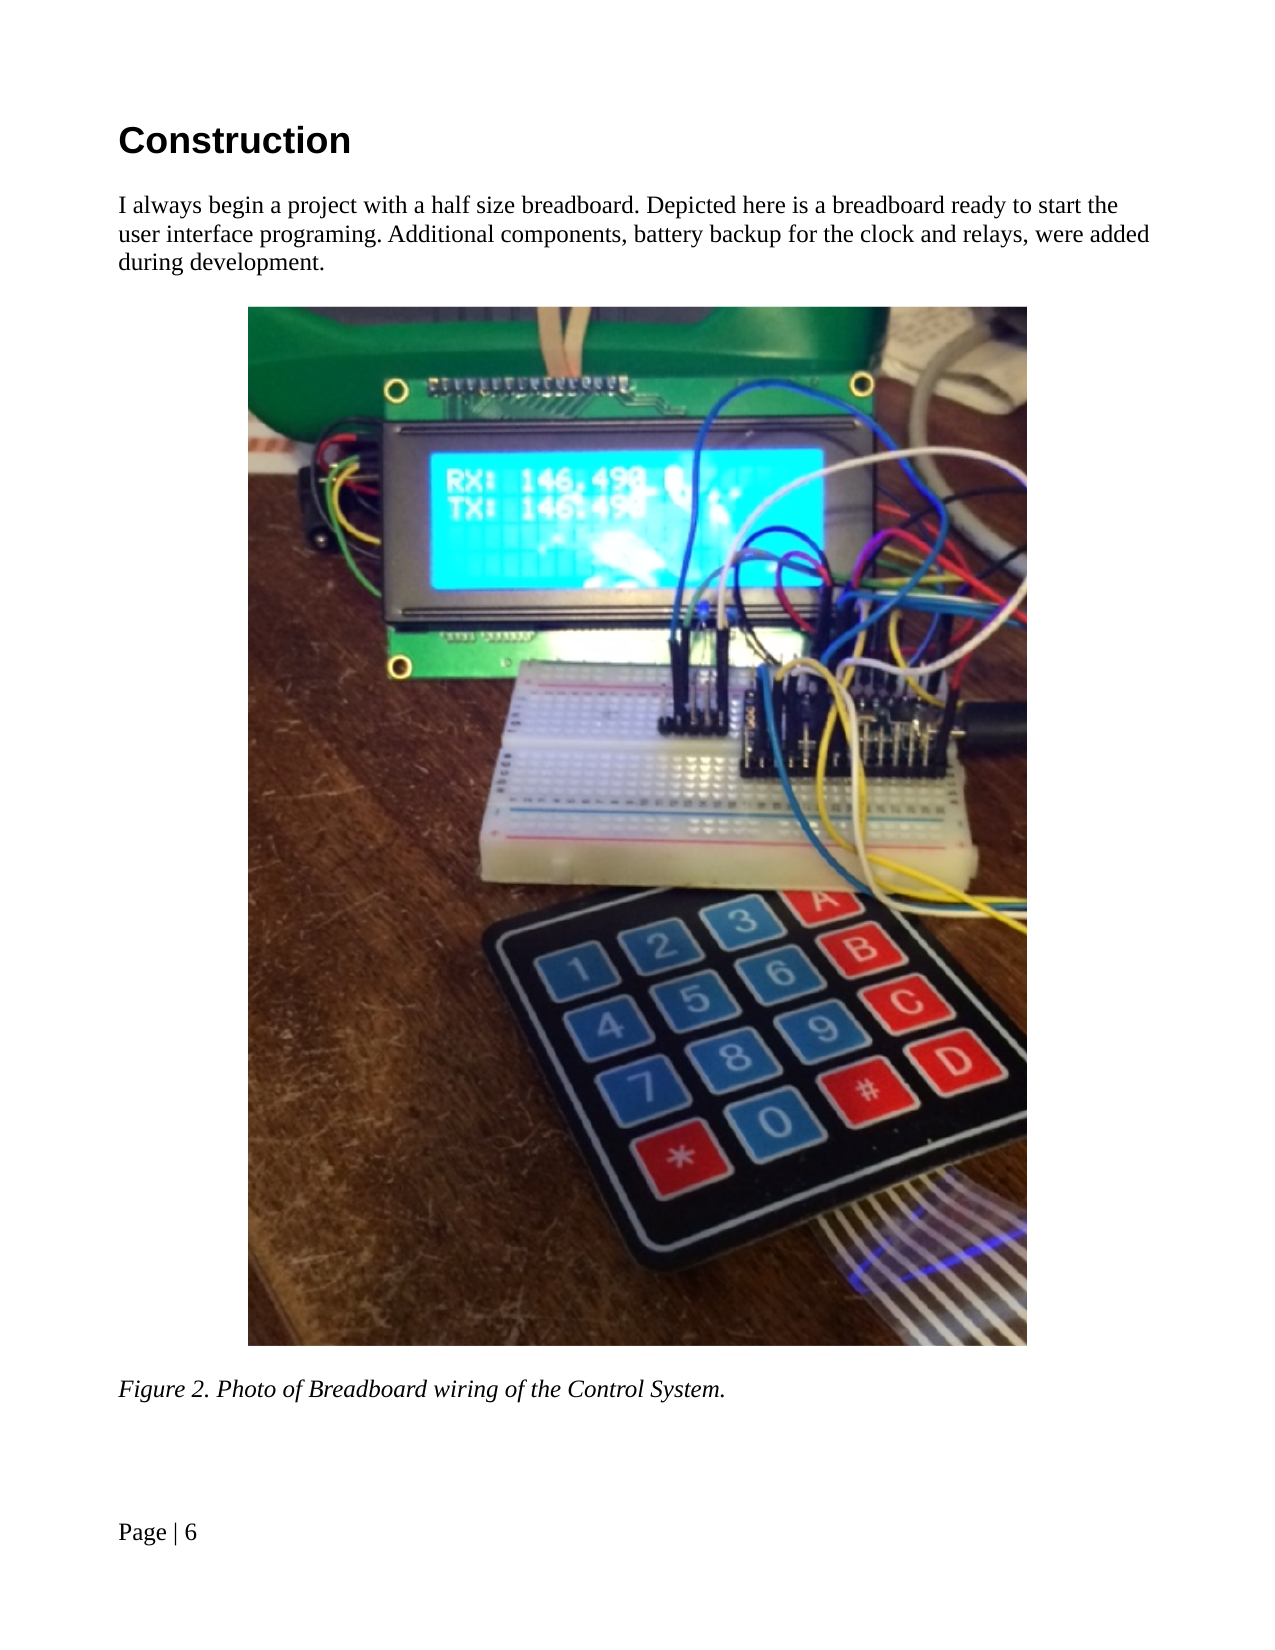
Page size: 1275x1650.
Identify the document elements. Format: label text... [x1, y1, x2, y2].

text I always begin a project with a half size breadboard. Depicted here is a breadboard ready to start the user interface programing. Additional components, battery backup for the clock and relays, were added during development. [118, 190, 1157, 276]
text Construction [118, 118, 1157, 161]
text Figure 2. Photo of Breadboard wiring of the Control System. [118, 1374, 1157, 1403]
picture [248, 308, 1027, 1345]
